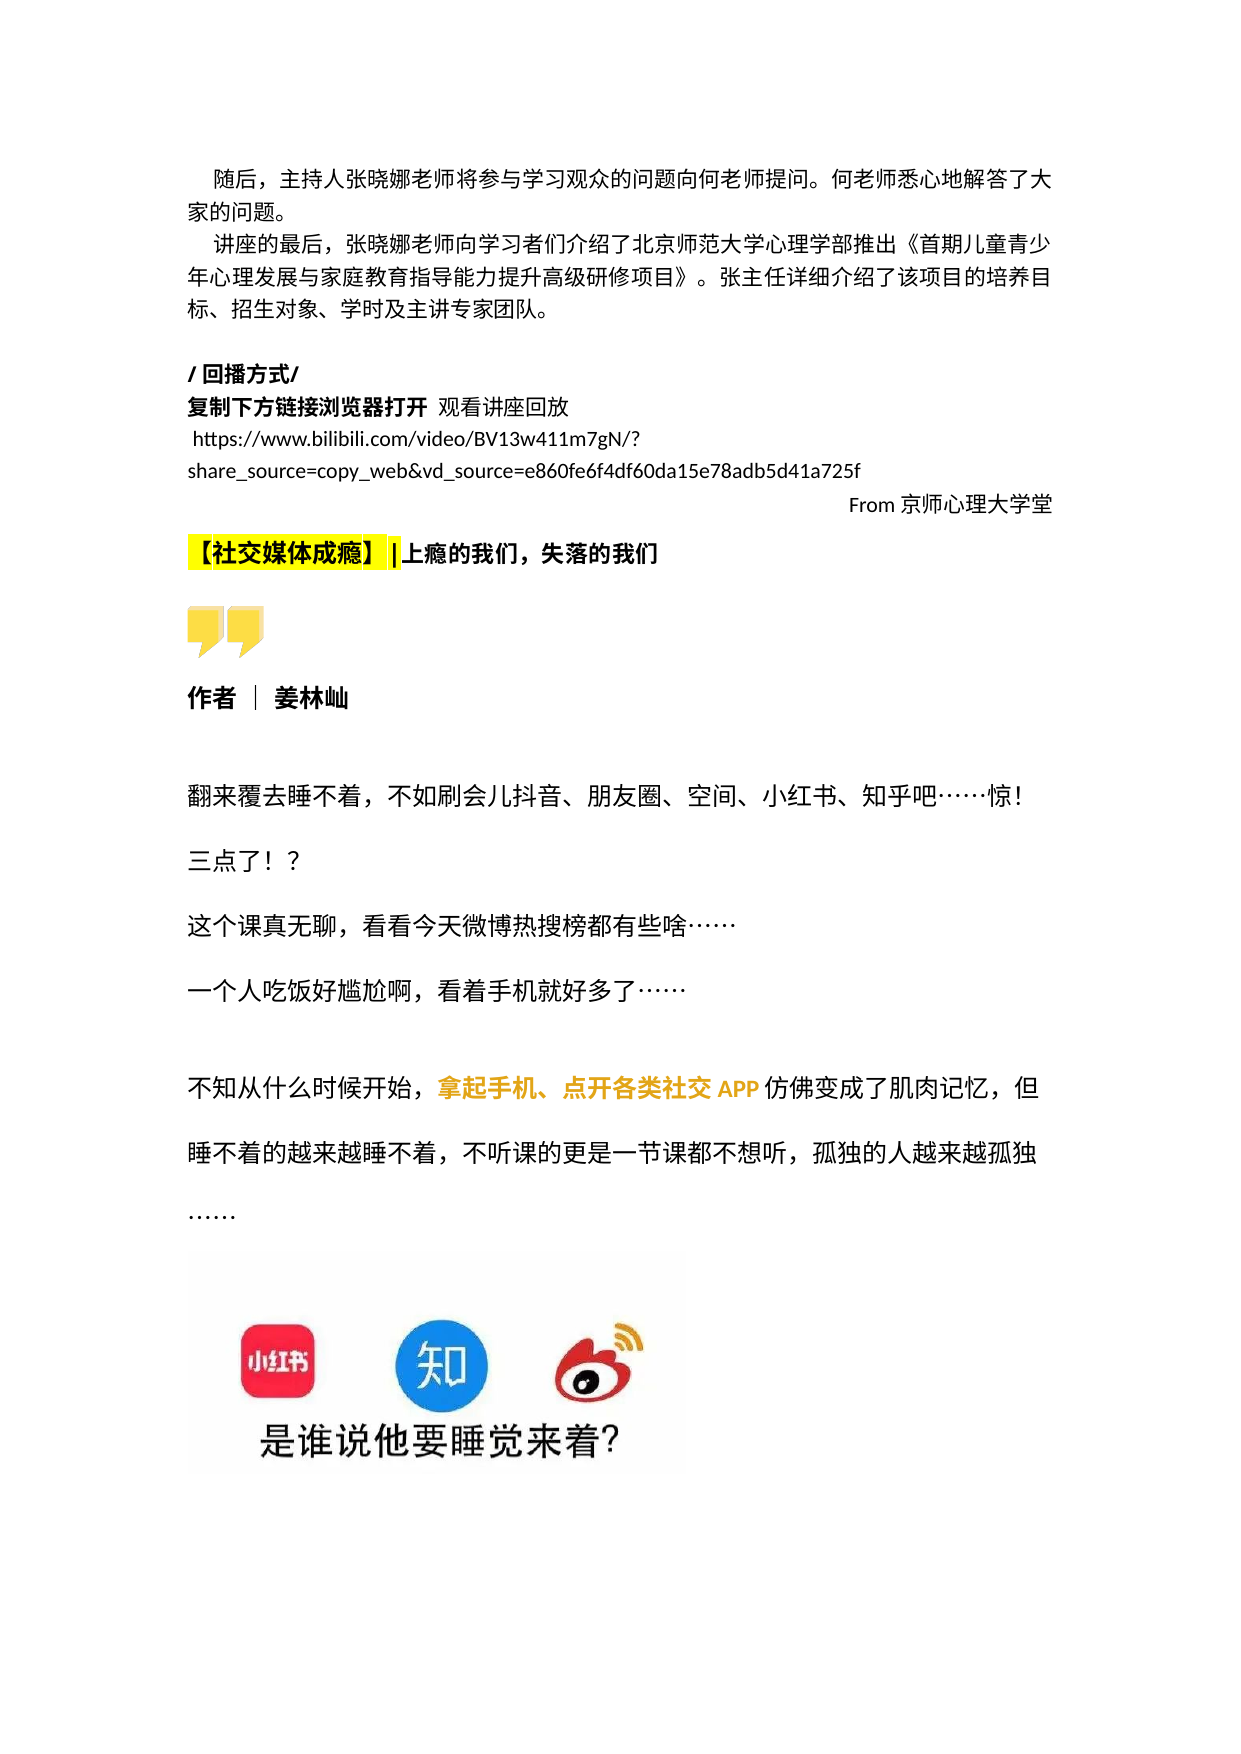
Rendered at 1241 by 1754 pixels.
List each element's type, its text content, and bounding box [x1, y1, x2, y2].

text https://www.bilibili.com/video/BV13w411m7gN/?share_source=copy_web&vd_source=e860fe6f4df60da15e78adb5d41a725f [187, 422, 1053, 487]
text 作者 ｜ 姜林屾 [187, 664, 1053, 729]
subtitle 【社交媒体成瘾】|上瘾的我们，失落的我们 [187, 519, 1053, 584]
text 翻来覆去睡不着，不如刷会儿抖音、朋友圈、空间、小红书、知乎吧……惊！三点了！？ [187, 762, 1053, 892]
text 复制下方链接浏览器打开 观看讲座回放 [187, 389, 1053, 422]
text 这个课真无聊，看看今天微博热搜榜都有些啥…… [187, 892, 1053, 957]
text 不知从什么时候开始，拿起手机、点开各类社交APP仿佛变成了肌肉记忆，但睡不着的越来越睡不着，不听课的更是一节课都不想听，孤独的人越来越孤独…… [187, 1054, 1053, 1249]
picture [187, 1251, 687, 1474]
text 讲座的最后，张晓娜老师向学习者们介绍了北京师范大学心理学部推出《首期儿童青少年心理发展与家庭教育指导能力提升高级研修项目》。张主任详细介绍了该项目的培养目标、招生对象、学时及主讲专家团队。 [187, 227, 1053, 324]
picture [187, 606, 264, 658]
text 一个人吃饭好尴尬啊，看着手机就好多了…… [187, 957, 1053, 1022]
text / 回播方式/ [187, 357, 1053, 389]
text From京师心理大学堂 [187, 487, 1053, 519]
text 随后，主持人张晓娜老师将参与学习观众的问题向何老师提问。何老师悉心地解答了大家的问题。 [187, 162, 1053, 227]
